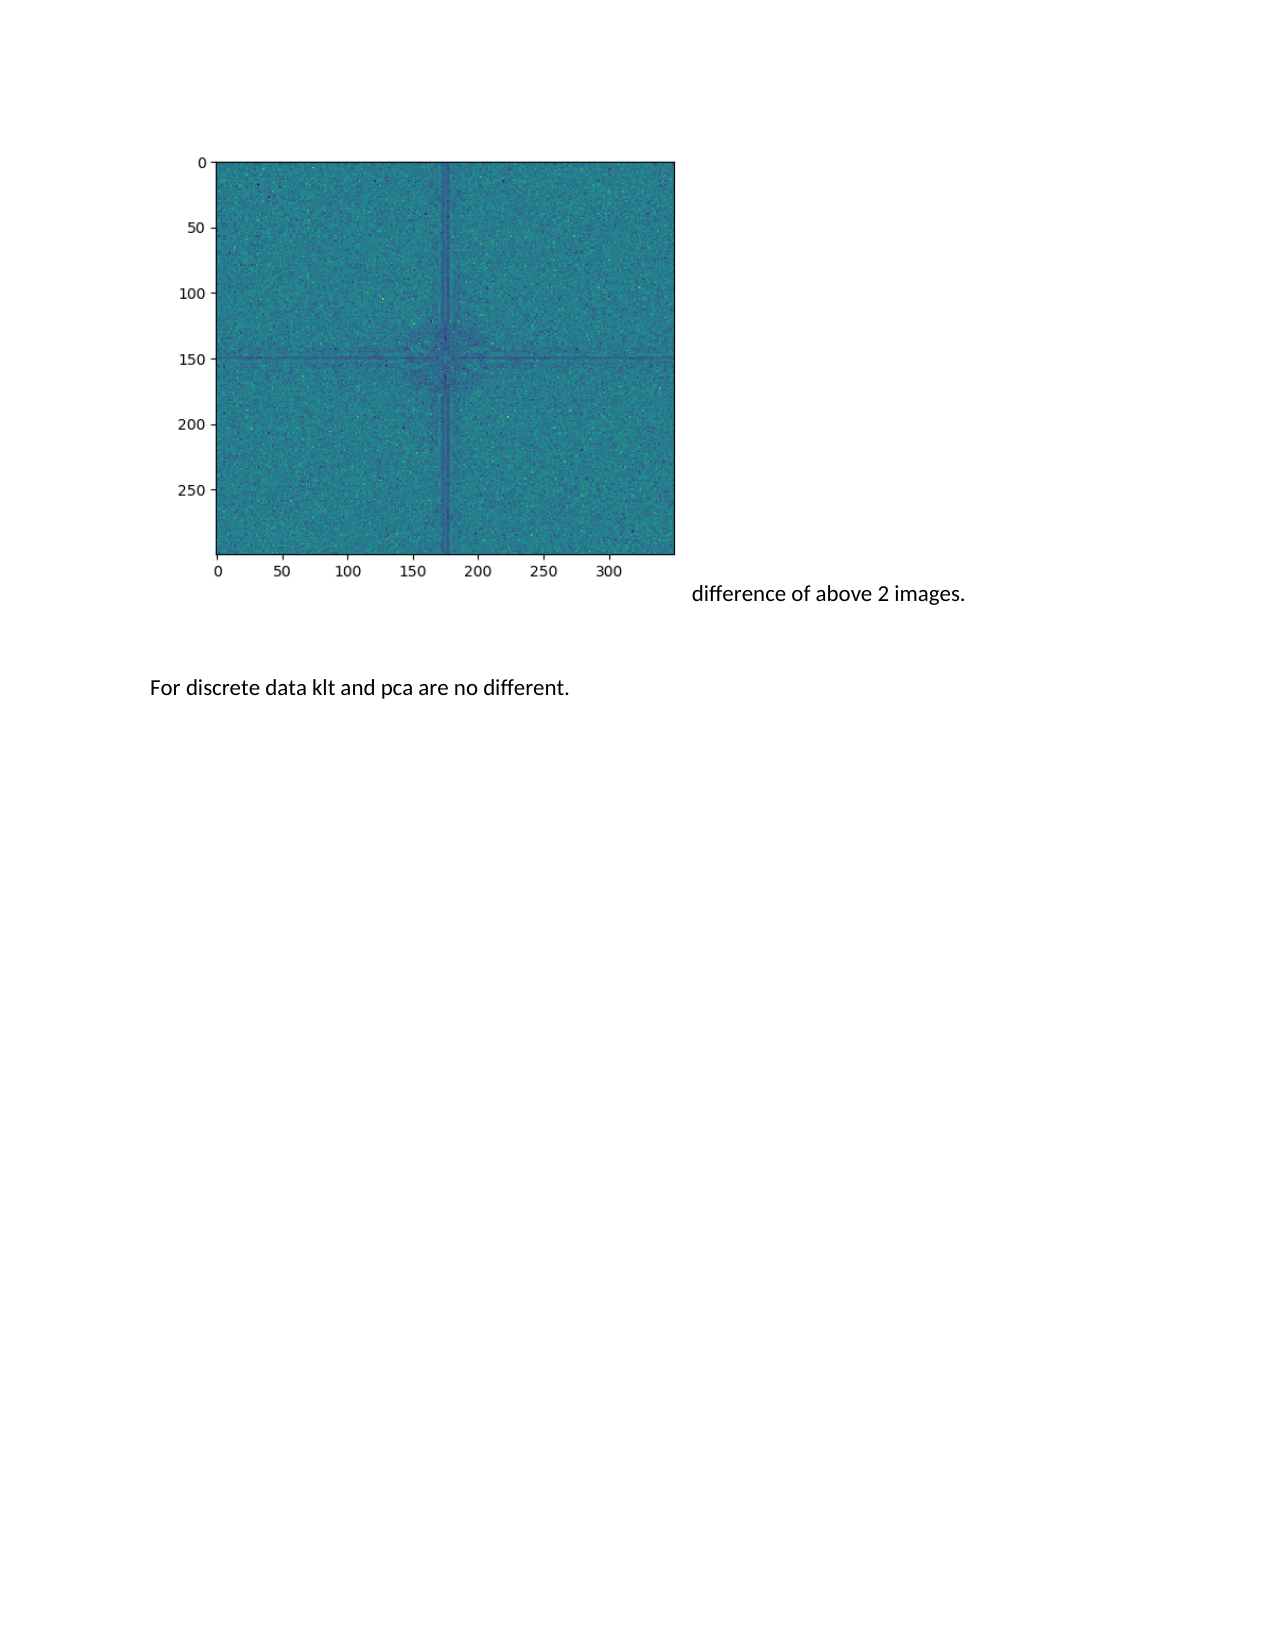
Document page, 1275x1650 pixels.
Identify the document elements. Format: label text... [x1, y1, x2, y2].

picture [150, 150, 692, 602]
text For discrete data klt and pca are no different. [150, 673, 1125, 701]
